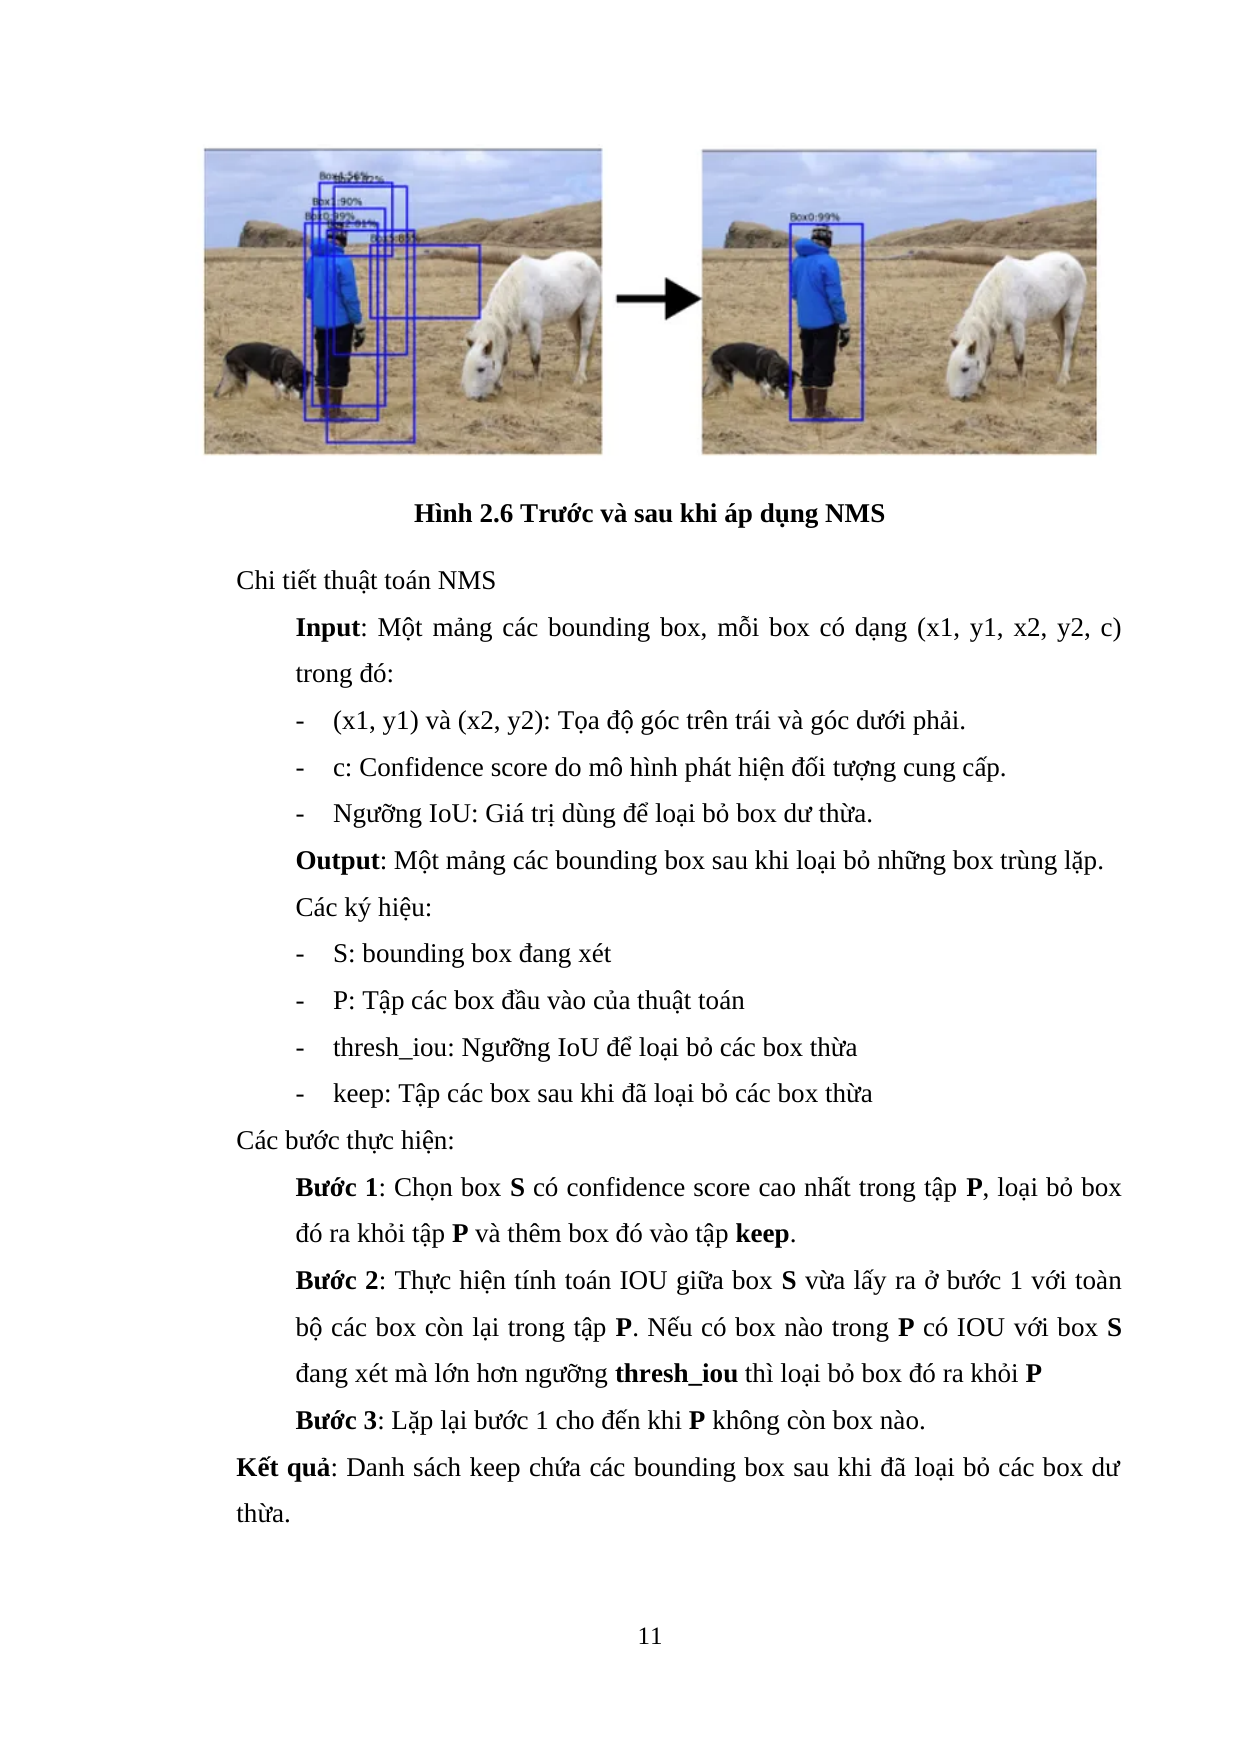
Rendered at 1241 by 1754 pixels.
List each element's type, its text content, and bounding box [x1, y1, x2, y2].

list thresh_iou: Ngưỡng IoU để loại bỏ các box thừa [295, 1031, 1122, 1062]
text Chi tiết thuật toán NMS [177, 564, 1122, 595]
text Hình 2.6 Trước và sau khi áp dụng NMS [177, 497, 1122, 528]
text Output: Một mảng các bounding box sau khi loại bỏ những box trùng lặp. [236, 844, 1122, 875]
list keep: Tập các box sau khi đã loại bỏ các box thừa [295, 1077, 1122, 1109]
list P: Tập các box đầu vào của thuật toán [295, 984, 1122, 1015]
list S: bounding box đang xét [295, 937, 1122, 969]
text Bước 2: Thực hiện tính toán IOU giữa box S vừa lấy ra ở bước 1 với toàn bộ các box còn lại trong tập P. Nếu có box nào trong P có IOU với box S đang xét mà lớn hơn ngưỡng thresh_iou thì loại bỏ box đó ra khỏi P [295, 1264, 1122, 1389]
list (x1, y1) và (x2, y2): Tọa độ góc trên trái và góc dưới phải. [295, 704, 1122, 735]
text Kết quả: Danh sách keep chứa các bounding box sau khi đã loại bỏ các box dư thừa. [236, 1451, 1122, 1529]
text Bước 1: Chọn box S có confidence score cao nhất trong tập P, loại bỏ box đó ra khỏi tập P và thêm box đó vào tập keep. [295, 1171, 1122, 1249]
text Các bước thực hiện: [236, 1124, 1122, 1155]
text Input: Một mảng các bounding box, mỗi box có dạng (x1, y1, x2, y2, c) trong đó: [295, 611, 1122, 689]
picture [177, 118, 1123, 483]
list Ngưỡng IoU: Giá trị dùng để loại bỏ box dư thừa. [295, 797, 1122, 829]
text Các ký hiệu: [236, 891, 1122, 922]
text Bước 3: Lặp lại bước 1 cho đến khi P không còn box nào. [236, 1404, 1122, 1435]
list c: Confidence score do mô hình phát hiện đối tượng cung cấp. [295, 751, 1122, 782]
